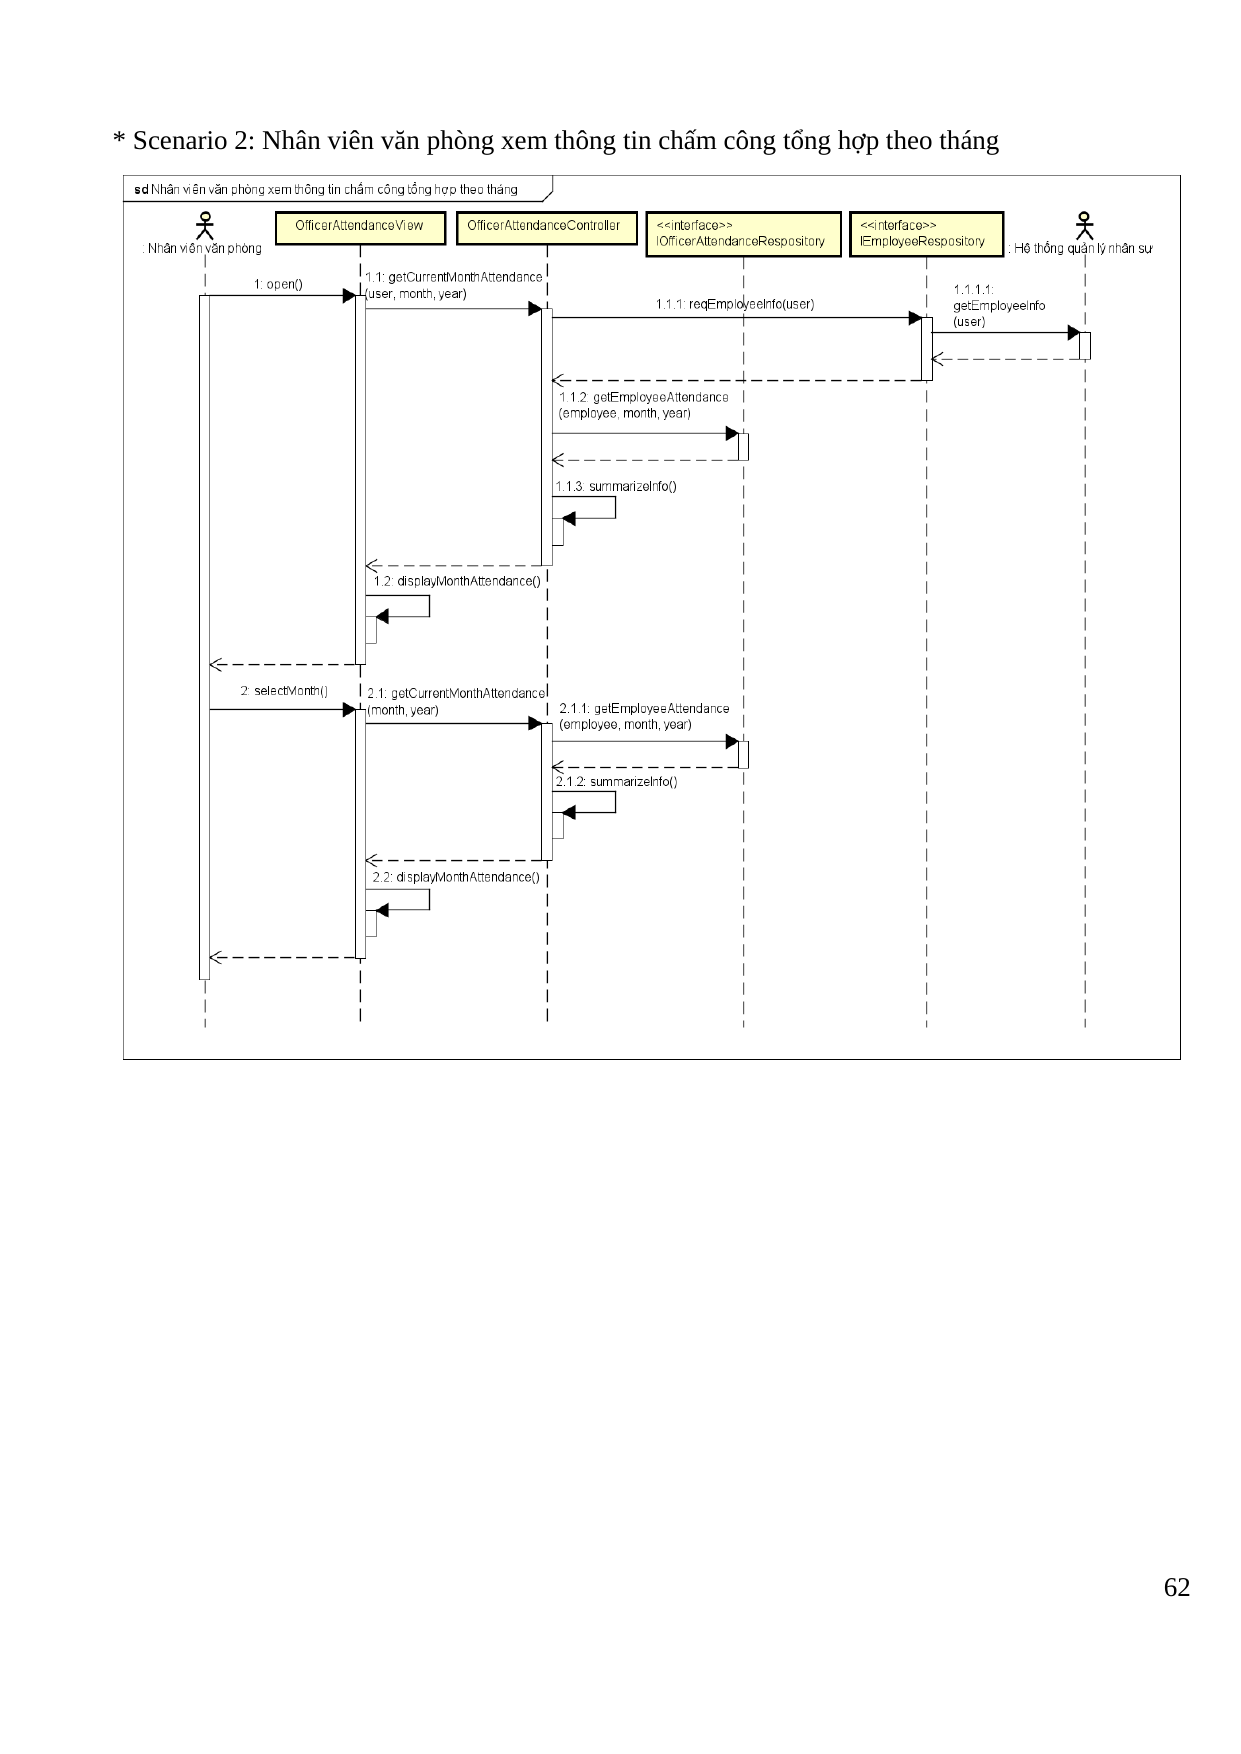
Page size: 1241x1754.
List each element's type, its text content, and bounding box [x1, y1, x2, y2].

text * Scenario 2: Nhân viên văn phòng xem thông tin chấm công tổng hợp theo tháng [112, 124, 1191, 156]
picture [112, 164, 1191, 1069]
